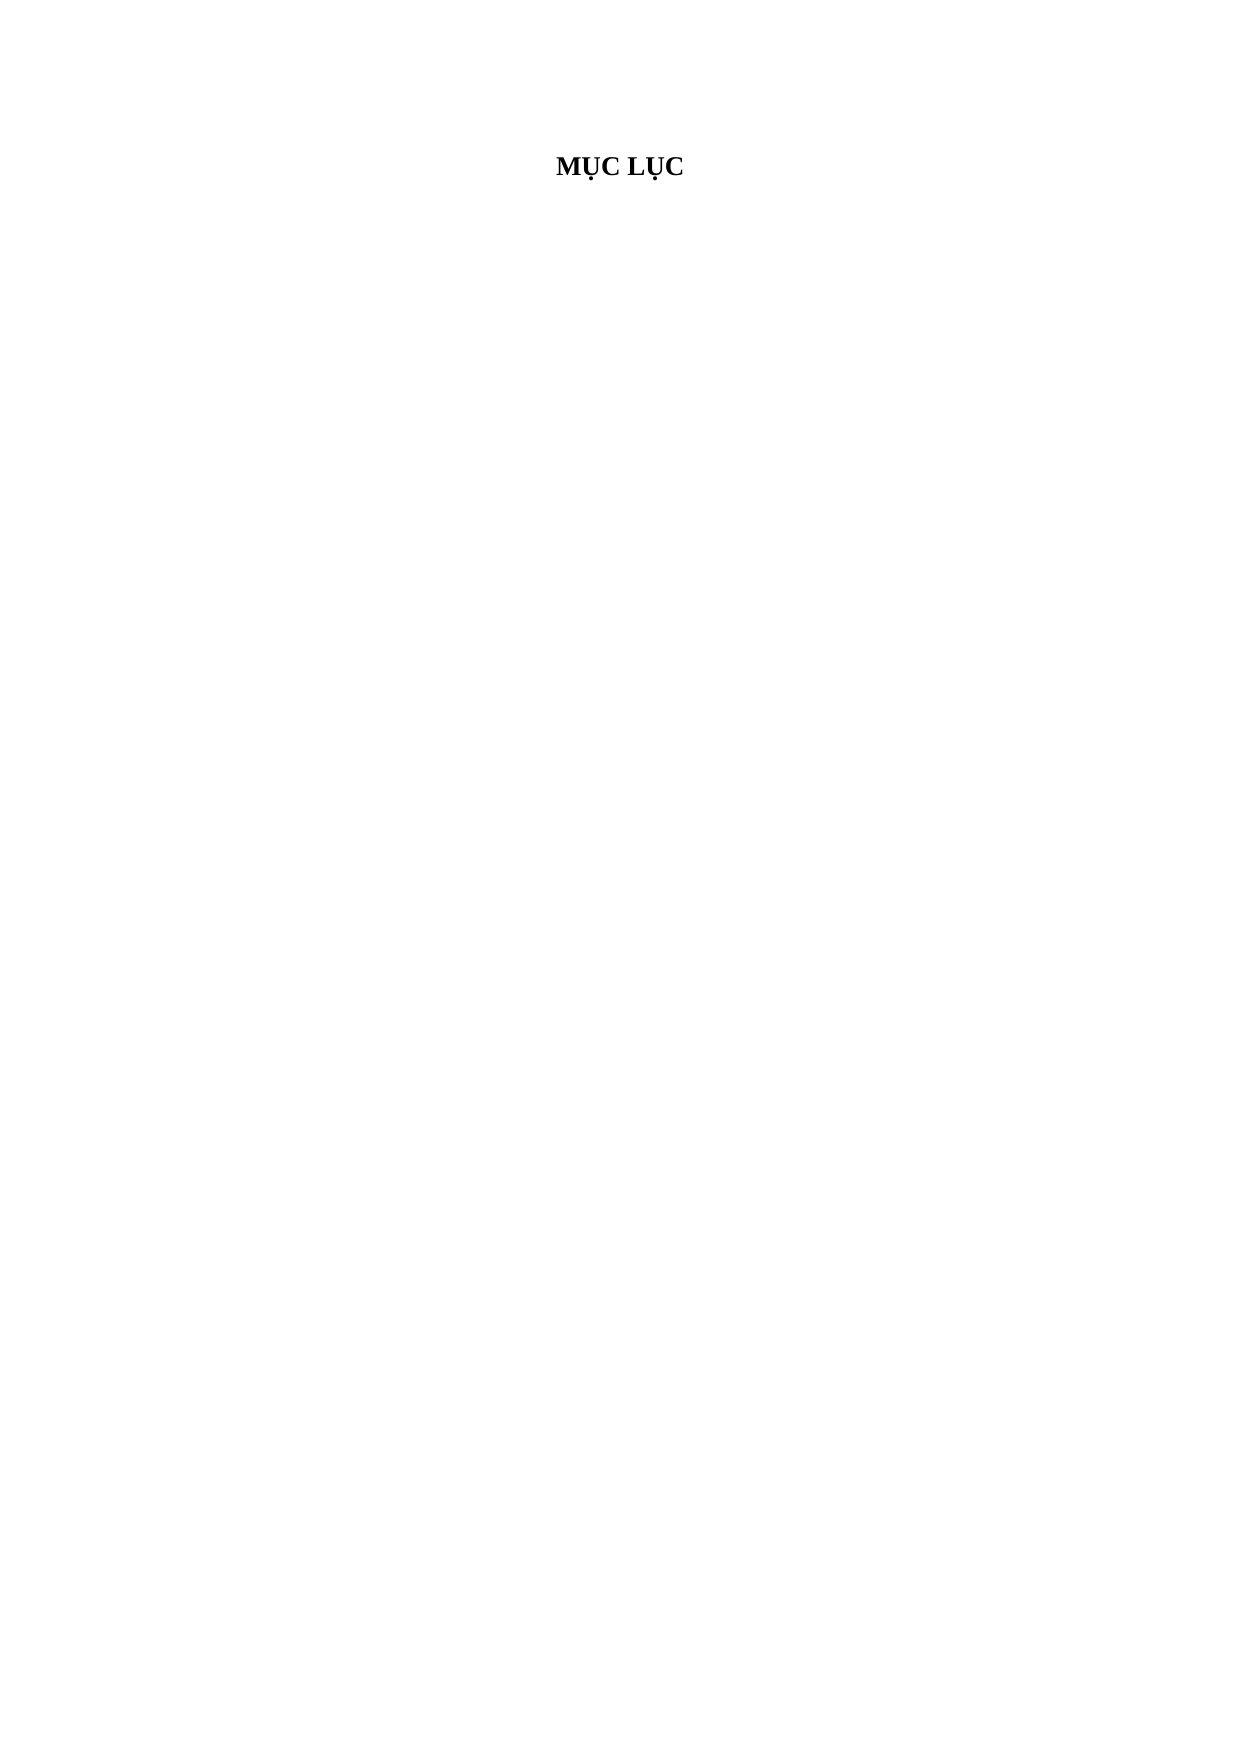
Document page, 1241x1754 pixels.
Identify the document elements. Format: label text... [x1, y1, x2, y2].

text MỤC LỤC [150, 150, 1090, 181]
